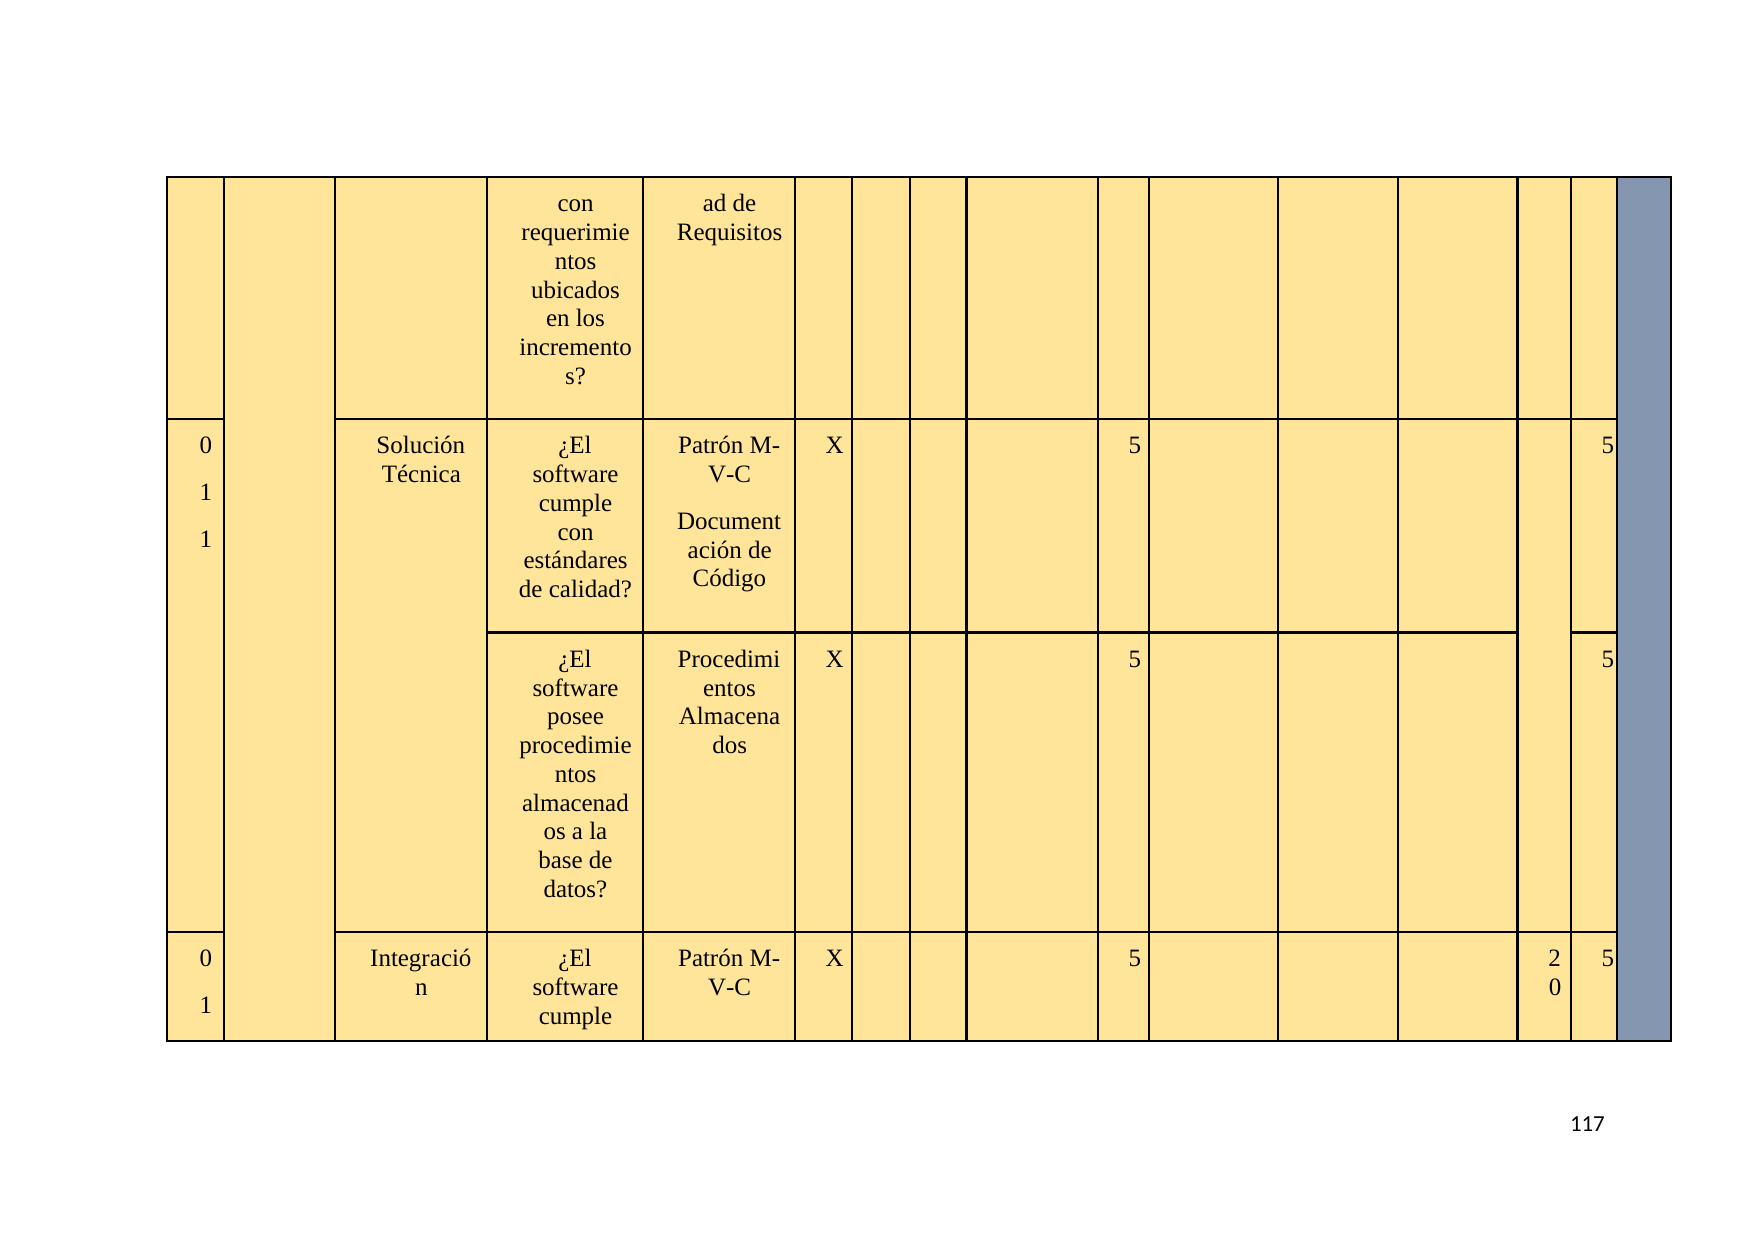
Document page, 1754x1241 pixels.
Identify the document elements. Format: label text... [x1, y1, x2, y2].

table_cell X [796, 178, 851, 418]
table_cell [853, 420, 909, 631]
table_cell [853, 178, 909, 418]
table_cell [853, 634, 909, 931]
table_cell ¿El software cumple con estándares de calidad? [488, 420, 642, 631]
table_cell Patrón M-V-C Documentación de Código [644, 420, 794, 631]
table_cell [1399, 634, 1516, 931]
table_cell X [796, 420, 851, 631]
table_cell 0 1 2 [168, 933, 223, 1040]
table_cell X [796, 634, 851, 931]
table_cell [1150, 178, 1277, 418]
table_cell 0 1 1 [168, 420, 223, 931]
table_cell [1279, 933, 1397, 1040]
table_cell [1150, 933, 1277, 1040]
table_cell [911, 420, 965, 631]
table_cell Solución Técnica [336, 420, 486, 931]
table_cell [968, 420, 1097, 631]
table_cell 5 [1099, 634, 1148, 931]
table_cell 5 [1572, 420, 1616, 631]
table_cell [1399, 420, 1516, 631]
table_cell [911, 933, 965, 1040]
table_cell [488, 933, 642, 1040]
table_cell [1399, 178, 1516, 418]
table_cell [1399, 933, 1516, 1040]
table_cell Procedimientos Almacenados [644, 634, 794, 931]
table_cell [853, 933, 909, 1040]
table_cell [1150, 420, 1277, 631]
table_cell ¿El software posee procedimientos almacenados a la base de datos? [488, 634, 642, 931]
table_cell [968, 178, 1097, 418]
table_cell [1519, 420, 1570, 931]
table_cell 5 [1572, 178, 1616, 418]
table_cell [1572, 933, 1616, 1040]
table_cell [488, 178, 642, 418]
table_cell Patrón M-V-C [644, 933, 794, 1040]
table_cell [911, 634, 965, 931]
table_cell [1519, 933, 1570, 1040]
table_cell [1150, 634, 1277, 931]
table_cell [968, 933, 1097, 1040]
table_cell [911, 178, 965, 418]
table_cell 5 [1099, 420, 1148, 631]
table_cell [968, 634, 1097, 931]
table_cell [644, 178, 794, 418]
table_cell Integración [336, 933, 486, 1040]
table_cell 5 [1099, 933, 1148, 1040]
table_cell [1279, 634, 1397, 931]
table_cell 5 [1572, 634, 1616, 931]
table_cell [1279, 178, 1397, 418]
table_cell 5 [1099, 178, 1148, 418]
table_cell X [796, 933, 851, 1040]
table_cell [1279, 420, 1397, 631]
